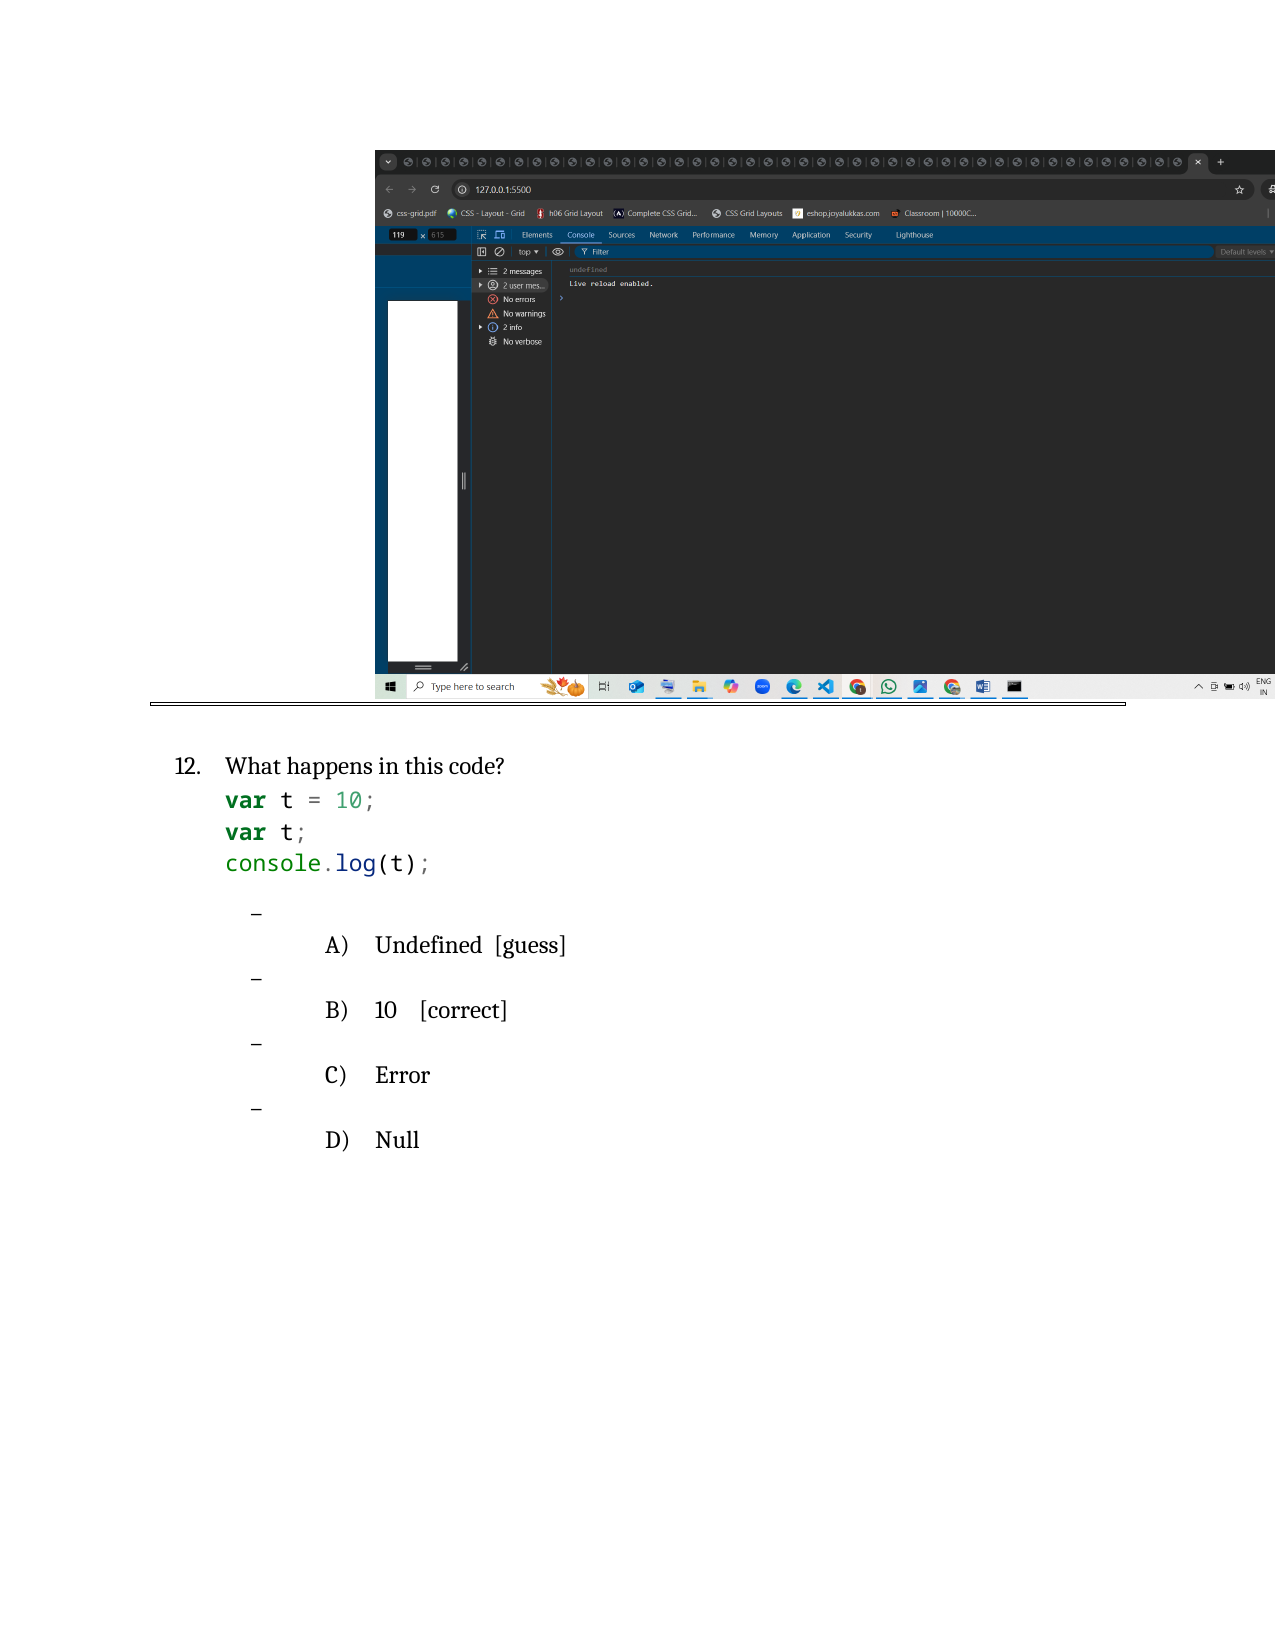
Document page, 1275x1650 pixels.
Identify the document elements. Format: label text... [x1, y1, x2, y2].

picture [375, 150, 1275, 699]
list Null [325, 1126, 1125, 1155]
list var t = 10; var t; console.log(t); [175, 784, 1125, 878]
list Error [325, 1061, 1125, 1090]
list 10 [correct] [325, 996, 1125, 1025]
list What happens in this code? [175, 752, 1125, 781]
list Undefined [guess] [325, 931, 1125, 960]
